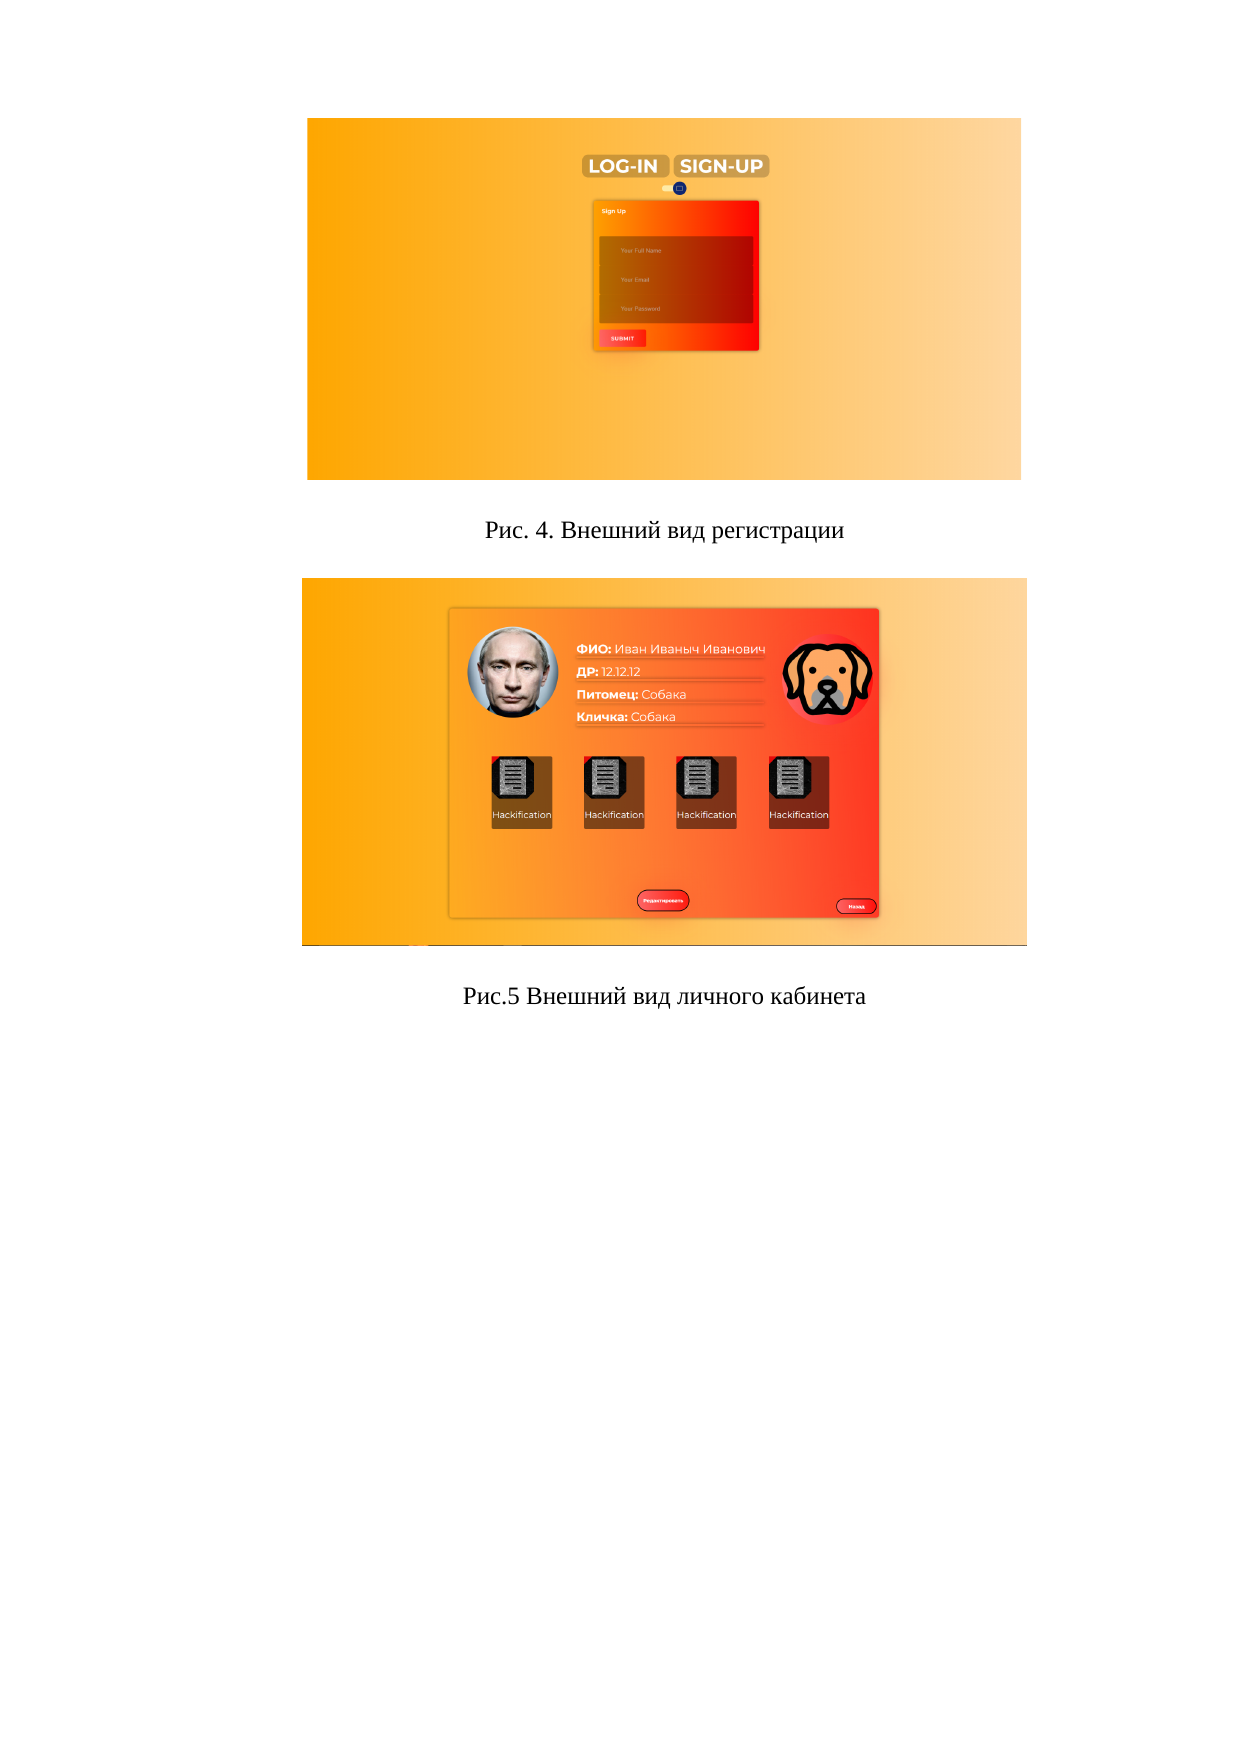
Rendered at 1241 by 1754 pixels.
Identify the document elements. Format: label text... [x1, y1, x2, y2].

text Рис. 4. Внешний вид регистрации [177, 515, 1152, 543]
text Рис.5 Внешний вид личного кабинета [177, 981, 1152, 1009]
